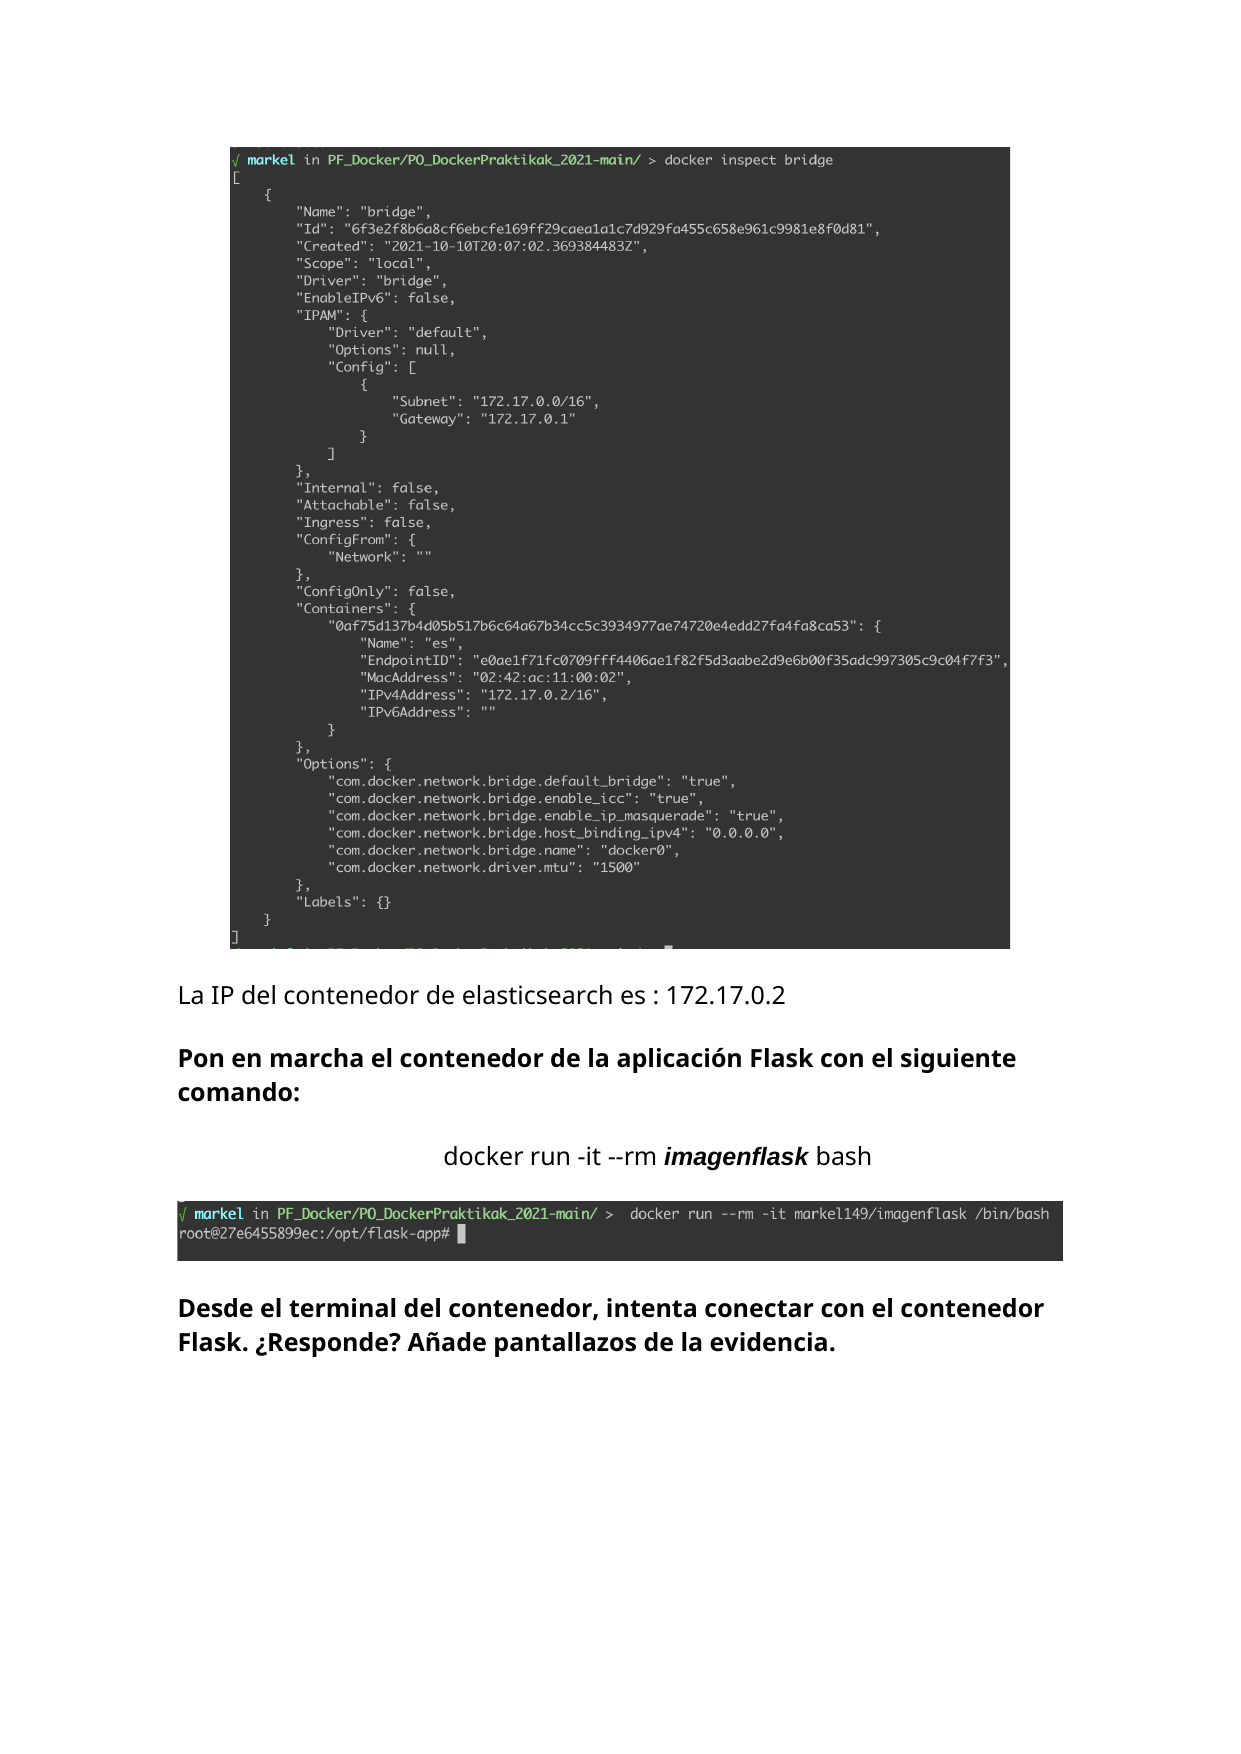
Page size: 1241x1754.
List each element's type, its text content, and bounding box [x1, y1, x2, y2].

text Pon en marcha el contenedor de la aplicación Flask con el siguiente comando: [177, 1041, 1063, 1109]
picture [177, 1201, 1063, 1261]
text docker run -it --rm imagenflask bash [252, 1138, 1063, 1172]
text Desde el terminal del contenedor, intenta conectar con el contenedor Flask. ¿Responde? Añade pantallazos de la evidencia. [177, 1290, 1063, 1358]
text La IP del contenedor de elasticsearch es : 172.17.0.2 [177, 978, 1063, 1012]
picture [230, 147, 1011, 949]
